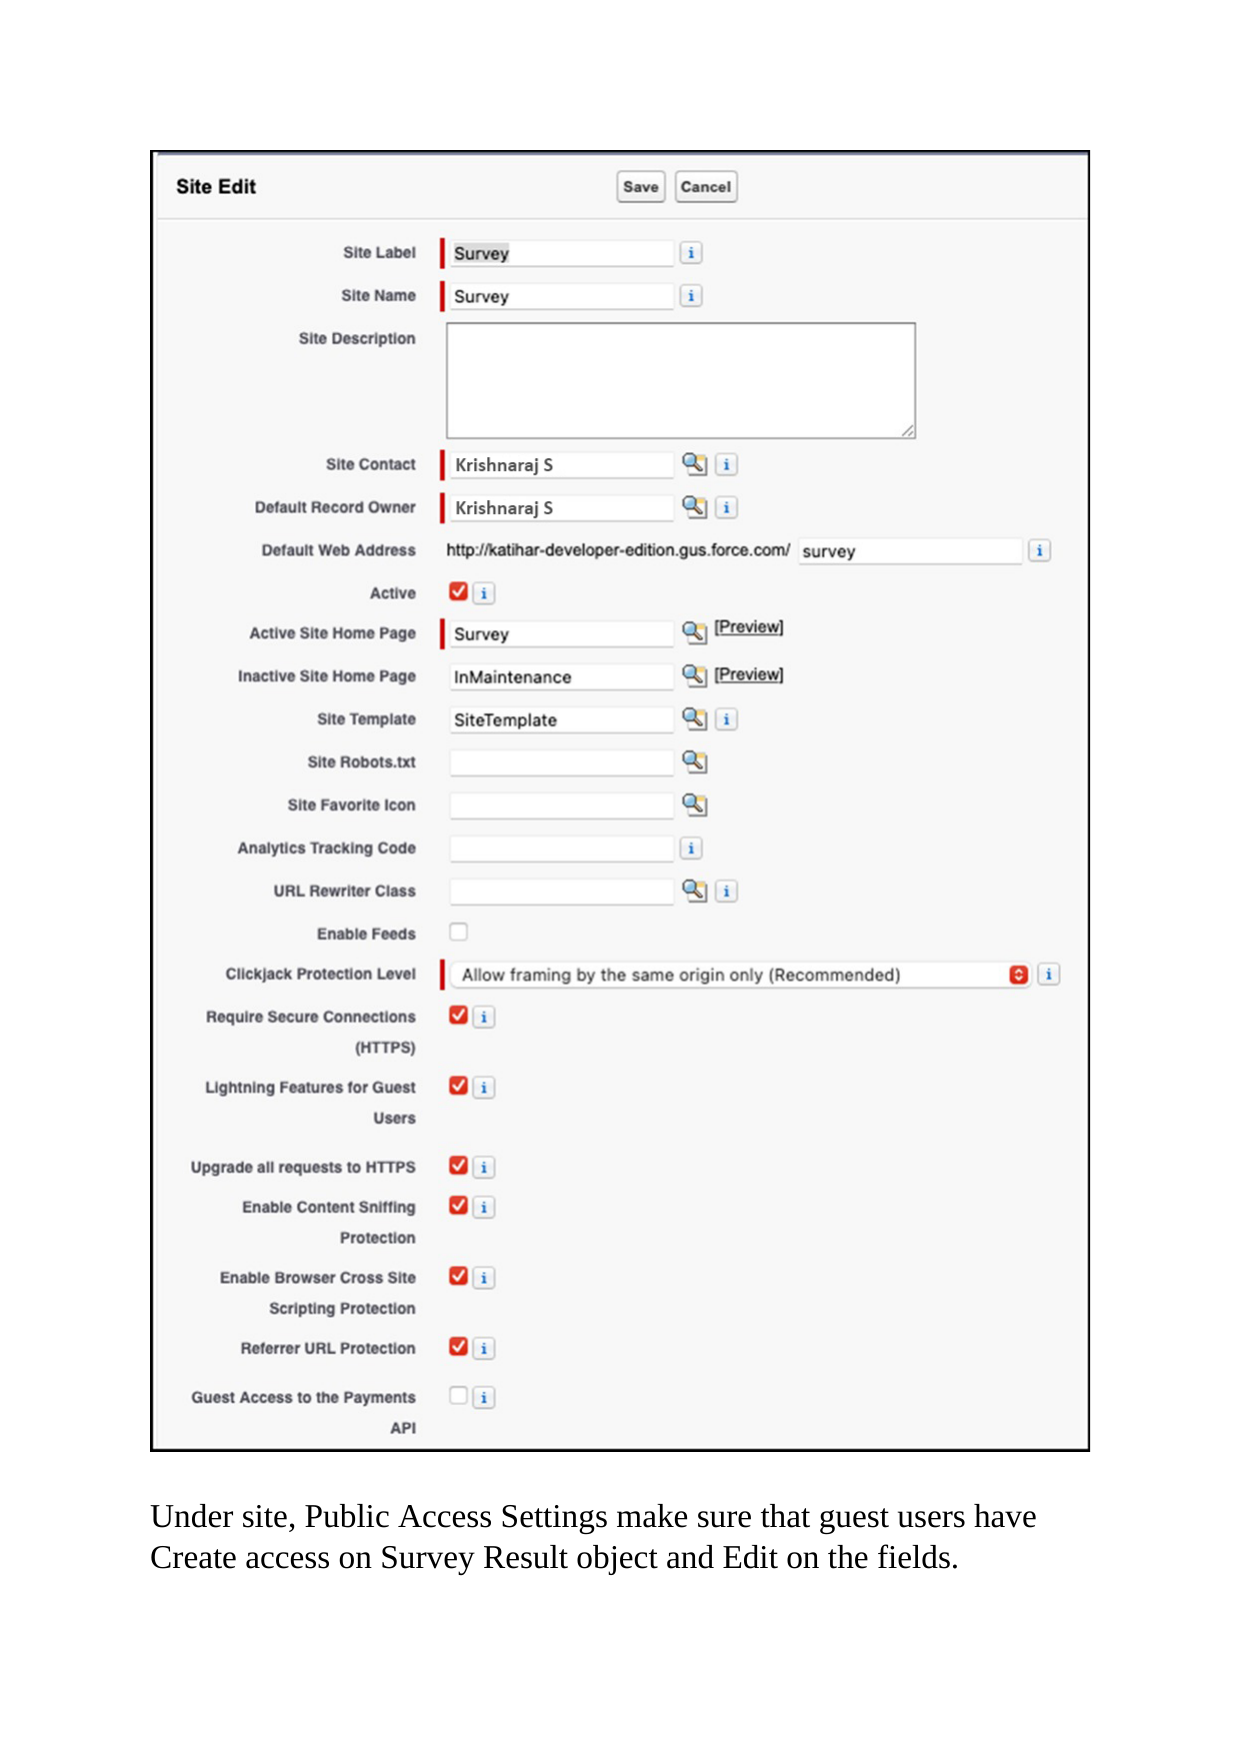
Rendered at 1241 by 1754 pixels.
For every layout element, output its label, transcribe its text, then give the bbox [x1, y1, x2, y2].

text Now we will create a site to open the flow for unauthenticated access. 1.Click Setup. 2.In the Quick Find box, type Sites. 3.Clicks on the New button. 4.Fill the details as per the screenshot below: 5.Click Save. Under site, Public Access Settings make sure that guest users have Create access on Survey Result object and Edit on the fields. [150, 1452, 1090, 1576]
picture [150, 150, 1091, 1452]
